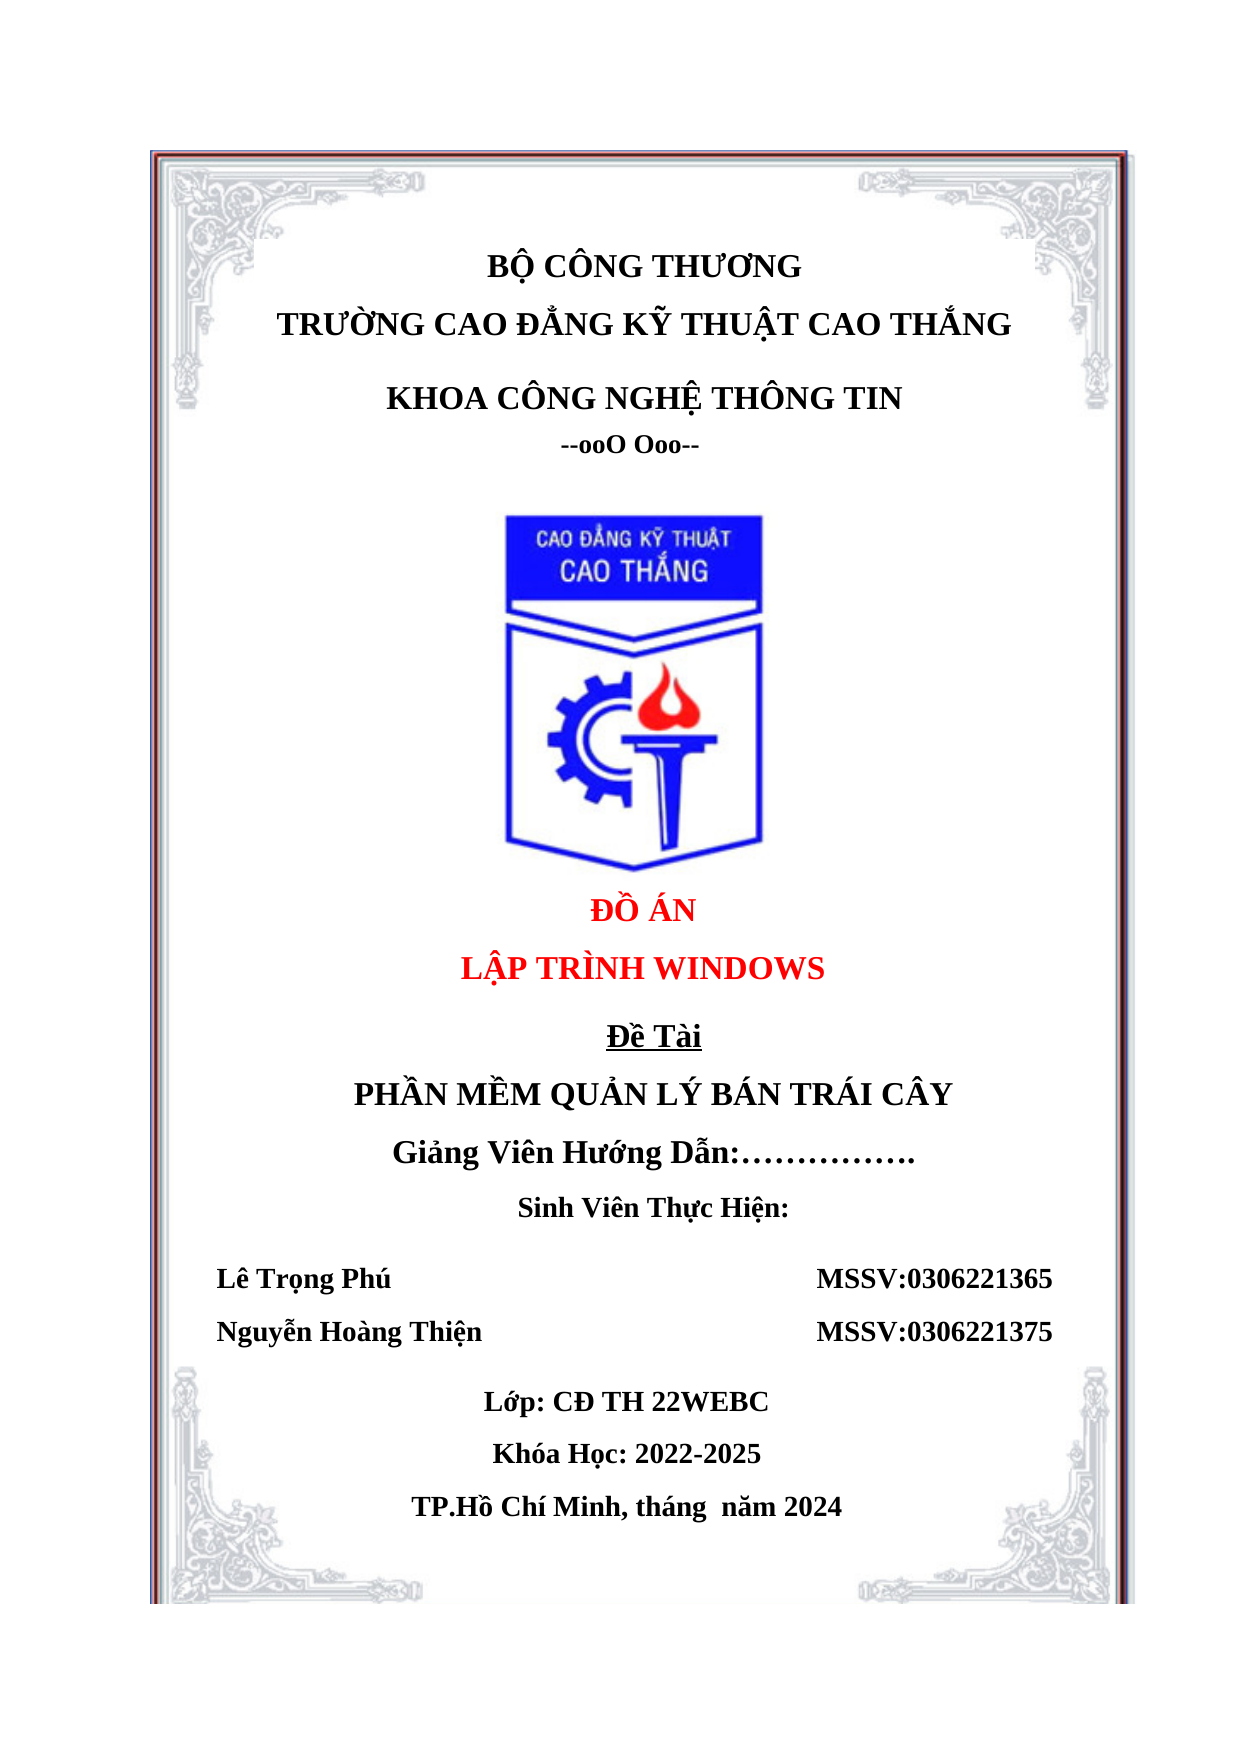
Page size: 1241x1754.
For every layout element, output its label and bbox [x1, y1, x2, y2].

picture [150, 150, 1138, 1604]
